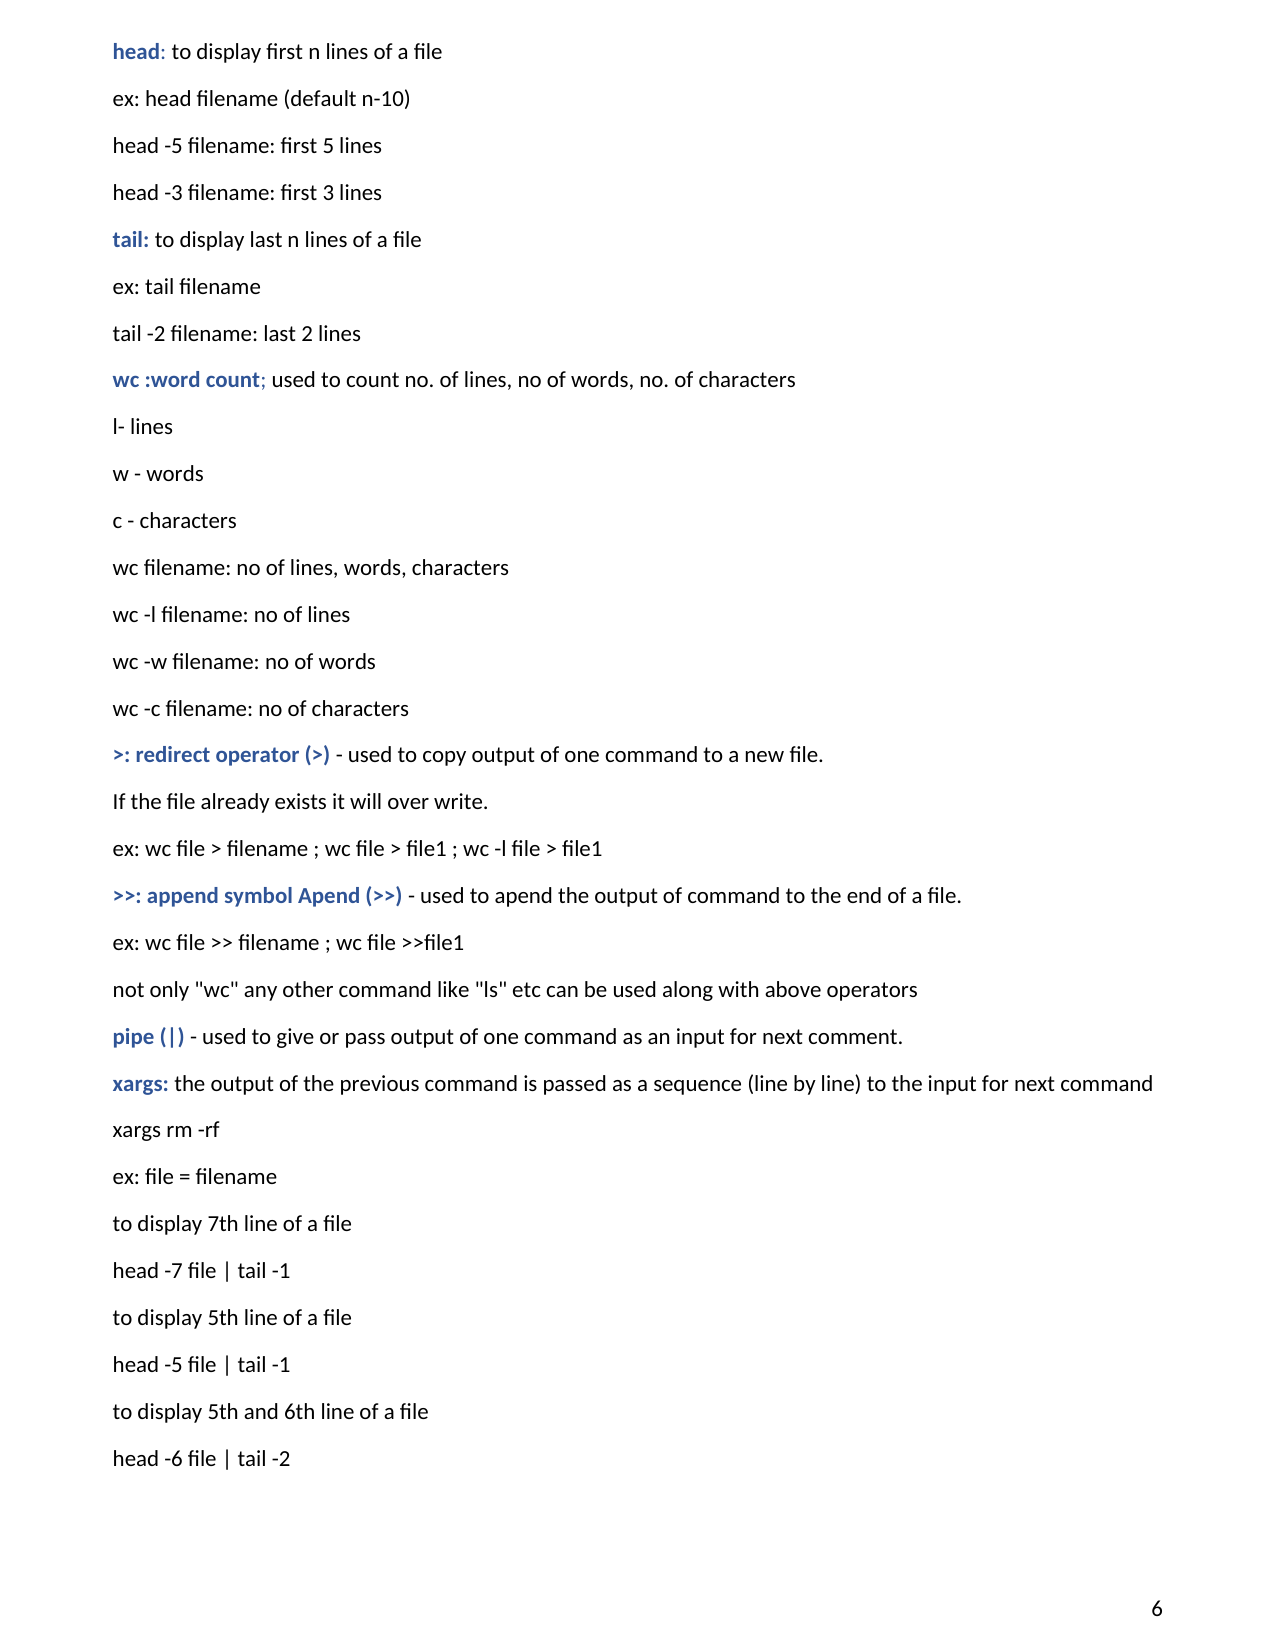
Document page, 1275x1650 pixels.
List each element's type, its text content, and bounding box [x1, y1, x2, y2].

text wc filename: no of lines, words, characters [112, 553, 1162, 581]
text head: to display first n lines of a file [112, 37, 1162, 66]
text tail -2 filename: last 2 lines [112, 319, 1162, 347]
text to display 5th line of a file [112, 1303, 1162, 1331]
text wc -w filename: no of words [112, 647, 1162, 675]
text ex: wc file >> filename ; wc file >>file1 [112, 928, 1162, 956]
text xargs rm -rf [112, 1116, 1162, 1144]
text wc :word count; used to count no. of lines, no of words, no. of characters [112, 366, 1162, 394]
text to display 5th and 6th line of a file [112, 1397, 1162, 1425]
text head -7 file | tail -1 [112, 1256, 1162, 1284]
text ex: tail filename [112, 272, 1162, 300]
text ex: head filename (default n-10) [112, 84, 1162, 112]
text not only "wc" any other command like "ls" etc can be used along with above operators [112, 975, 1162, 1003]
text ex: file = filename [112, 1162, 1162, 1191]
text head -5 file | tail -1 [112, 1350, 1162, 1378]
text >>: append symbol Apend (>>) - used to apend the output of command to the end of a file. [112, 881, 1162, 909]
text head -5 filename: first 5 lines [112, 131, 1162, 159]
text If the file already exists it will over write. [112, 787, 1162, 816]
text head -3 filename: first 3 lines [112, 178, 1162, 206]
text >: redirect operator (>) - used to copy output of one command to a new file. [112, 741, 1162, 769]
text wc -c filename: no of characters [112, 694, 1162, 722]
text c - characters [112, 506, 1162, 534]
text wc -l filename: no of lines [112, 600, 1162, 628]
text to display 7th line of a file [112, 1209, 1162, 1237]
text w - words [112, 459, 1162, 487]
text ex: wc file > filename ; wc file > file1 ; wc -l file > file1 [112, 834, 1162, 862]
text pipe (|) - used to give or pass output of one command as an input for next comment. [112, 1022, 1162, 1050]
text xargs: the output of the previous command is passed as a sequence (line by line) to the input for next command [112, 1069, 1162, 1097]
text head -6 file | tail -2 [112, 1444, 1162, 1472]
text tail: to display last n lines of a file [112, 225, 1162, 253]
text l- lines [112, 412, 1162, 441]
